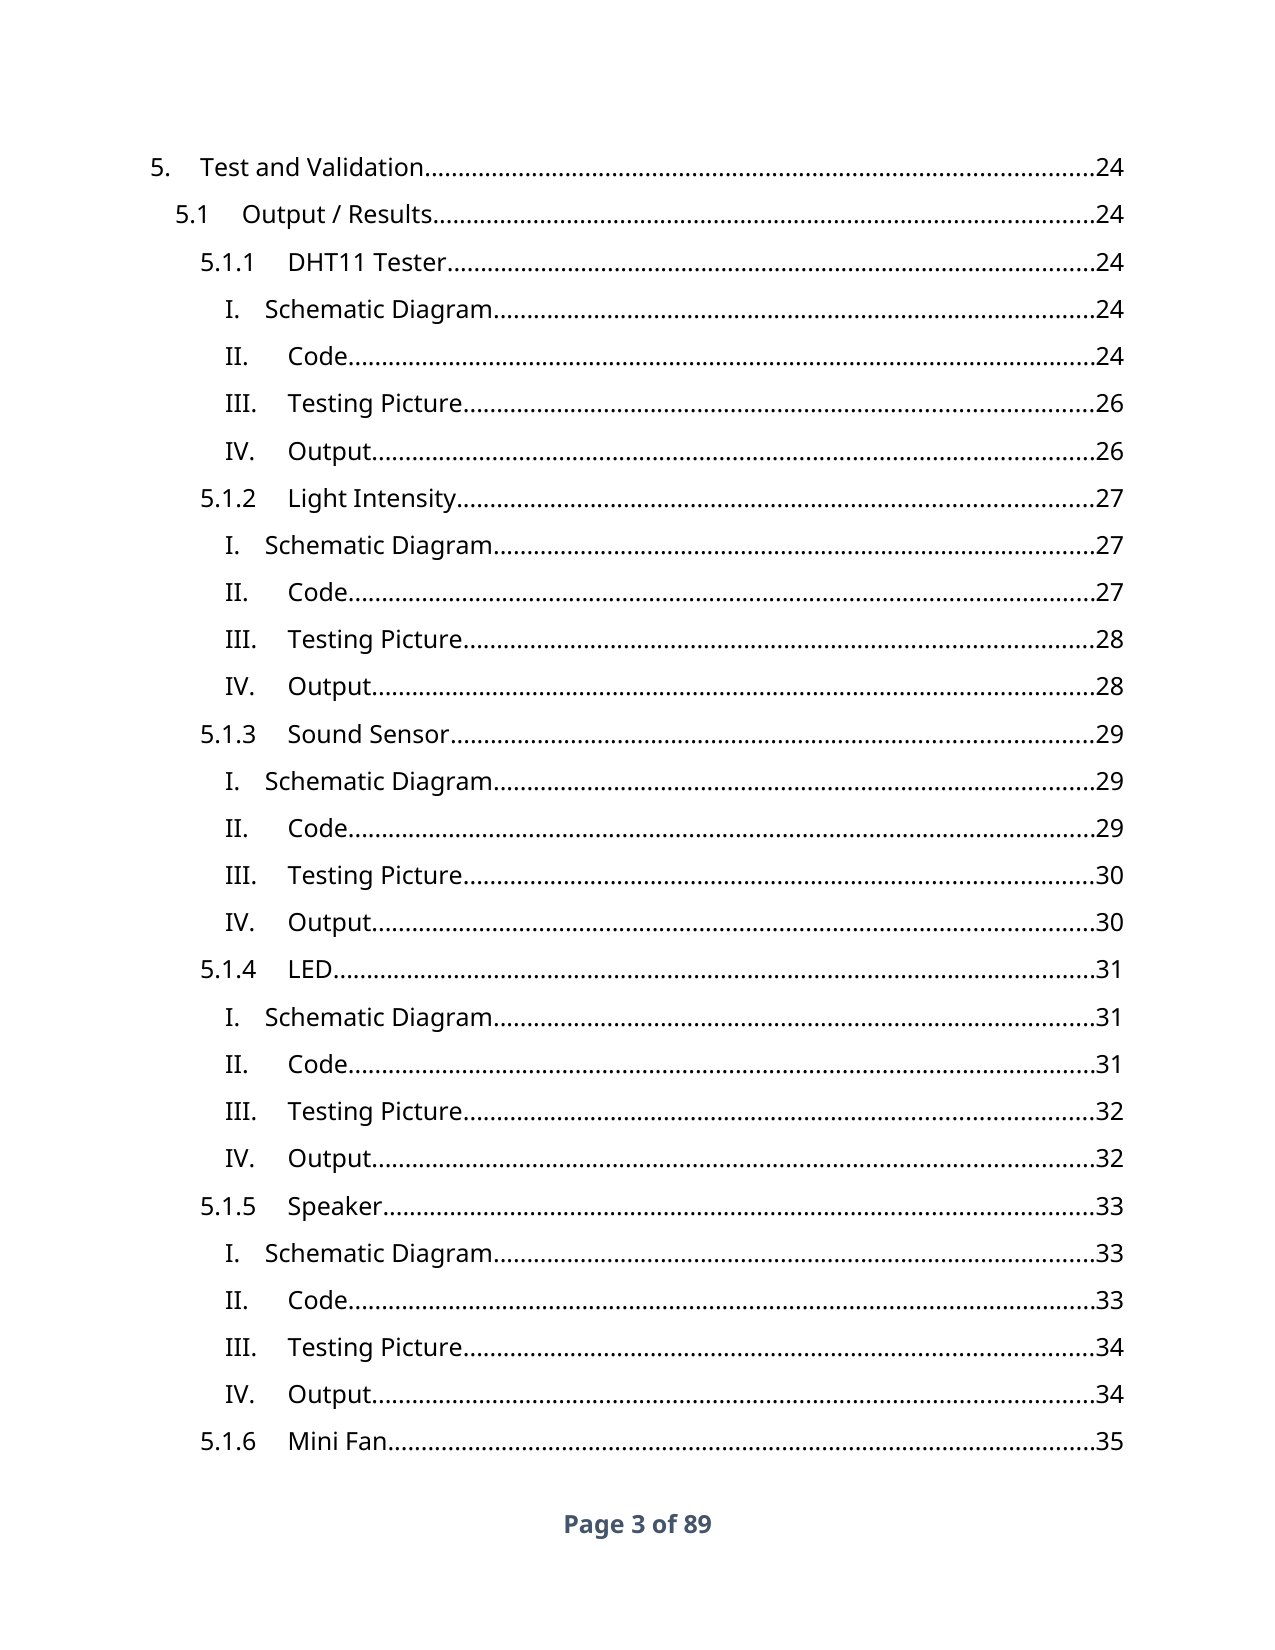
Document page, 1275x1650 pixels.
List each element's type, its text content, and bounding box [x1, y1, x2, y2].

text I. Schematic Diagram 29 [225, 763, 1125, 797]
text I. Schematic Diagram 31 [225, 999, 1125, 1033]
text III. Testing Picture 28 [225, 622, 1125, 656]
text II. Code 31 [225, 1047, 1125, 1081]
text IV. Output 34 [225, 1377, 1125, 1411]
text IV. Output 30 [225, 905, 1125, 939]
text I. Schematic Diagram 33 [225, 1235, 1125, 1269]
text II. Code 27 [225, 575, 1125, 609]
text I. Schematic Diagram 27 [225, 527, 1125, 562]
text 5.1.4 LED 31 [200, 952, 1125, 986]
text 5.1.6 Mini Fan 35 [200, 1424, 1125, 1458]
text 5.1.5 Speaker 33 [200, 1188, 1125, 1222]
text IV. Output 32 [225, 1141, 1125, 1175]
text II. Code 33 [225, 1282, 1125, 1317]
text IV. Output 26 [225, 433, 1125, 467]
text I. Schematic Diagram 24 [225, 292, 1125, 326]
text III. Testing Picture 34 [225, 1330, 1125, 1364]
text 5.1.2 Light Intensity 27 [200, 480, 1125, 514]
text 5.1.1 DHT11 Tester 24 [200, 244, 1125, 278]
text II. Code 29 [225, 811, 1125, 845]
text 5.1 Output / Results 24 [175, 197, 1125, 231]
text IV. Output 28 [225, 669, 1125, 703]
text 5.1.3 Sound Sensor 29 [200, 716, 1125, 750]
text III. Testing Picture 30 [225, 858, 1125, 892]
text 5. Test and Validation 24 [150, 150, 1125, 184]
text III. Testing Picture 26 [225, 386, 1125, 420]
text III. Testing Picture 32 [225, 1094, 1125, 1128]
text II. Code 24 [225, 339, 1125, 373]
